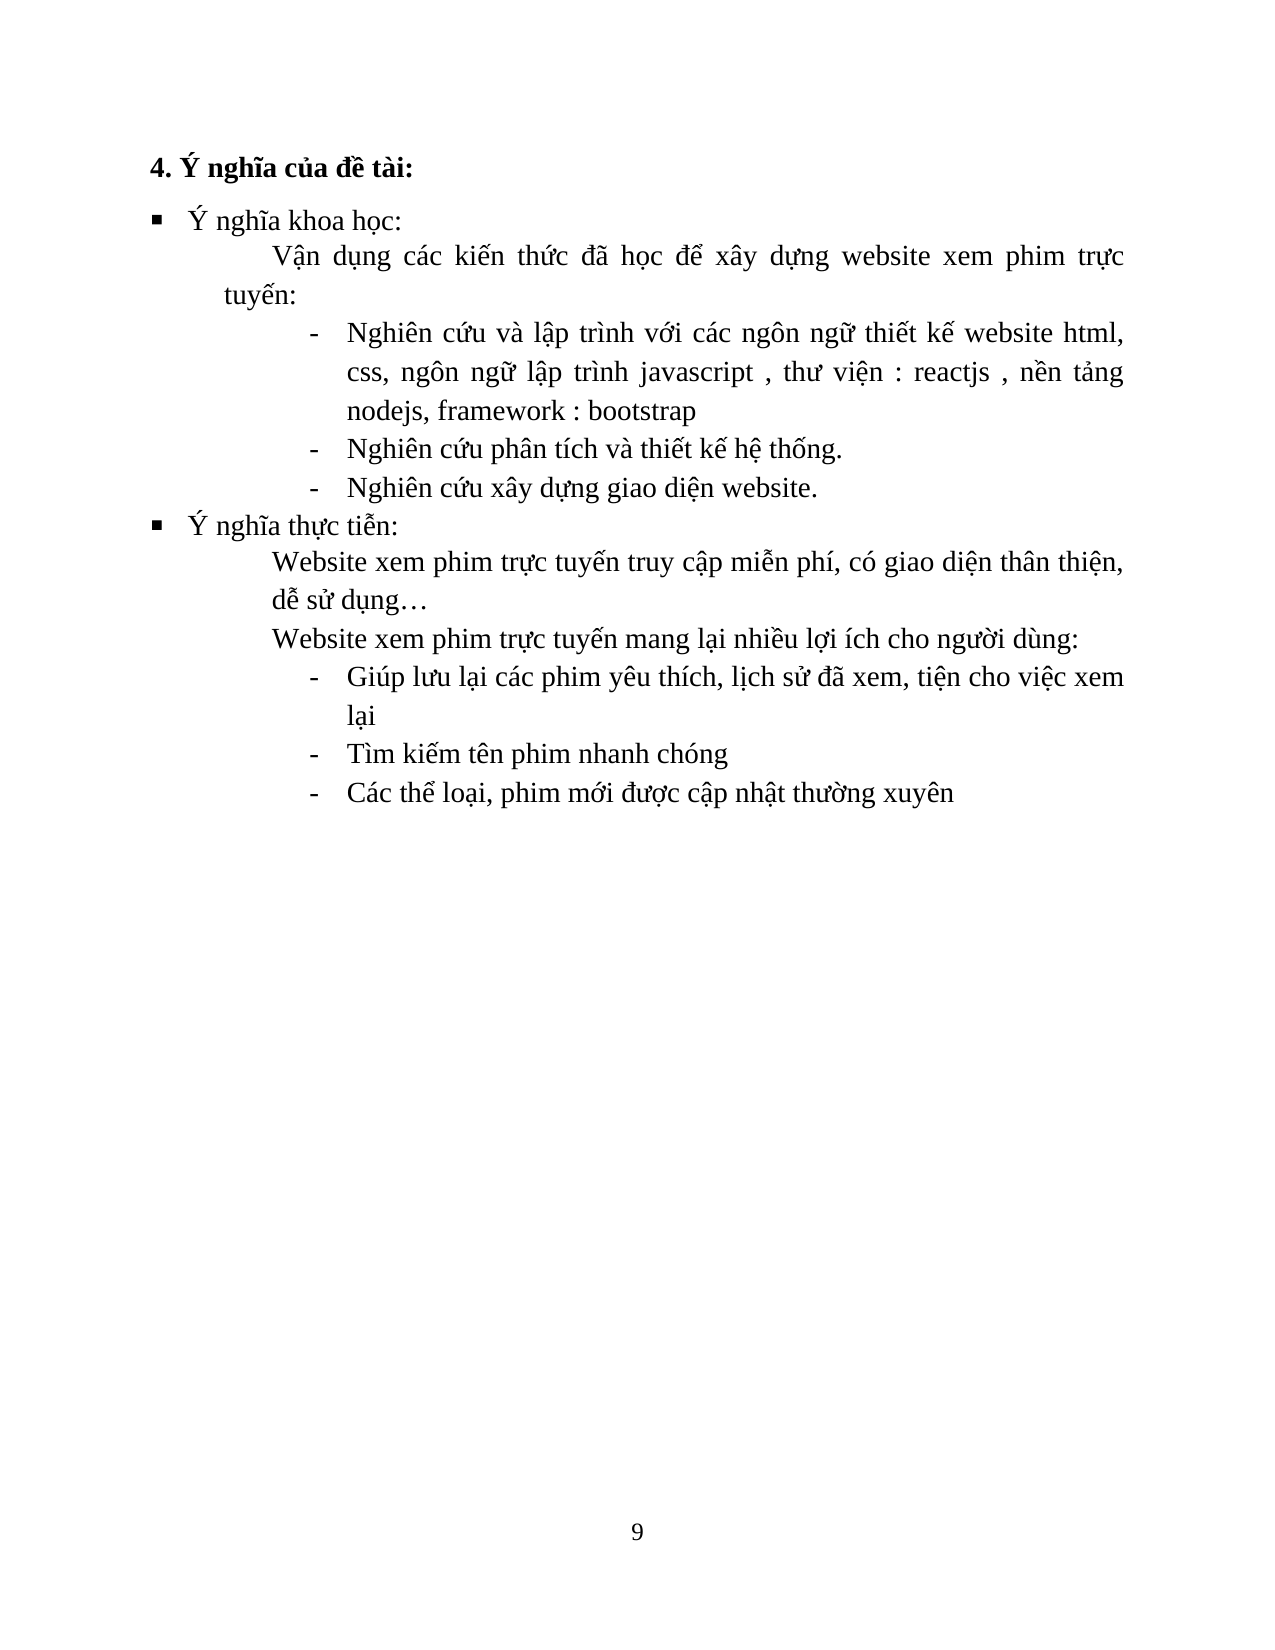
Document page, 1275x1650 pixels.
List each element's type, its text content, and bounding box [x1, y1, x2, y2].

list Website xem phim trực tuyến mang lại nhiều lợi ích cho người dùng: [272, 621, 1125, 654]
text 4. Ý nghĩa của đề tài: [150, 150, 1125, 183]
list Tìm kiếm tên phim nhanh chóng [309, 737, 1125, 770]
list Nghiên cứu và lập trình với các ngôn ngữ thiết kế website html, css, ngôn ngữ lập trình javascript , thư viện : reactjs , nền tảng nodejs, framework : bootstrap [309, 316, 1125, 426]
list Ý nghĩa khoa học: [150, 203, 1125, 236]
list Ý nghĩa thực tiễn: [150, 508, 1125, 542]
list Nghiên cứu xây dựng giao diện website. [309, 470, 1125, 503]
list Các thể loại, phim mới được cập nhật thường xuyên [309, 775, 1125, 809]
list Giúp lưu lại các phim yêu thích, lịch sử đã xem, tiện cho việc xem lại [309, 659, 1125, 732]
list Website xem phim trực tuyến truy cập miễn phí, có giao diện thân thiện, dễ sử dụng… [272, 544, 1125, 616]
list Vận dụng các kiến thức đã học để xây dựng website xem phim trực tuyến: [224, 238, 1125, 311]
list Nghiên cứu phân tích và thiết kế hệ thống. [309, 431, 1125, 465]
